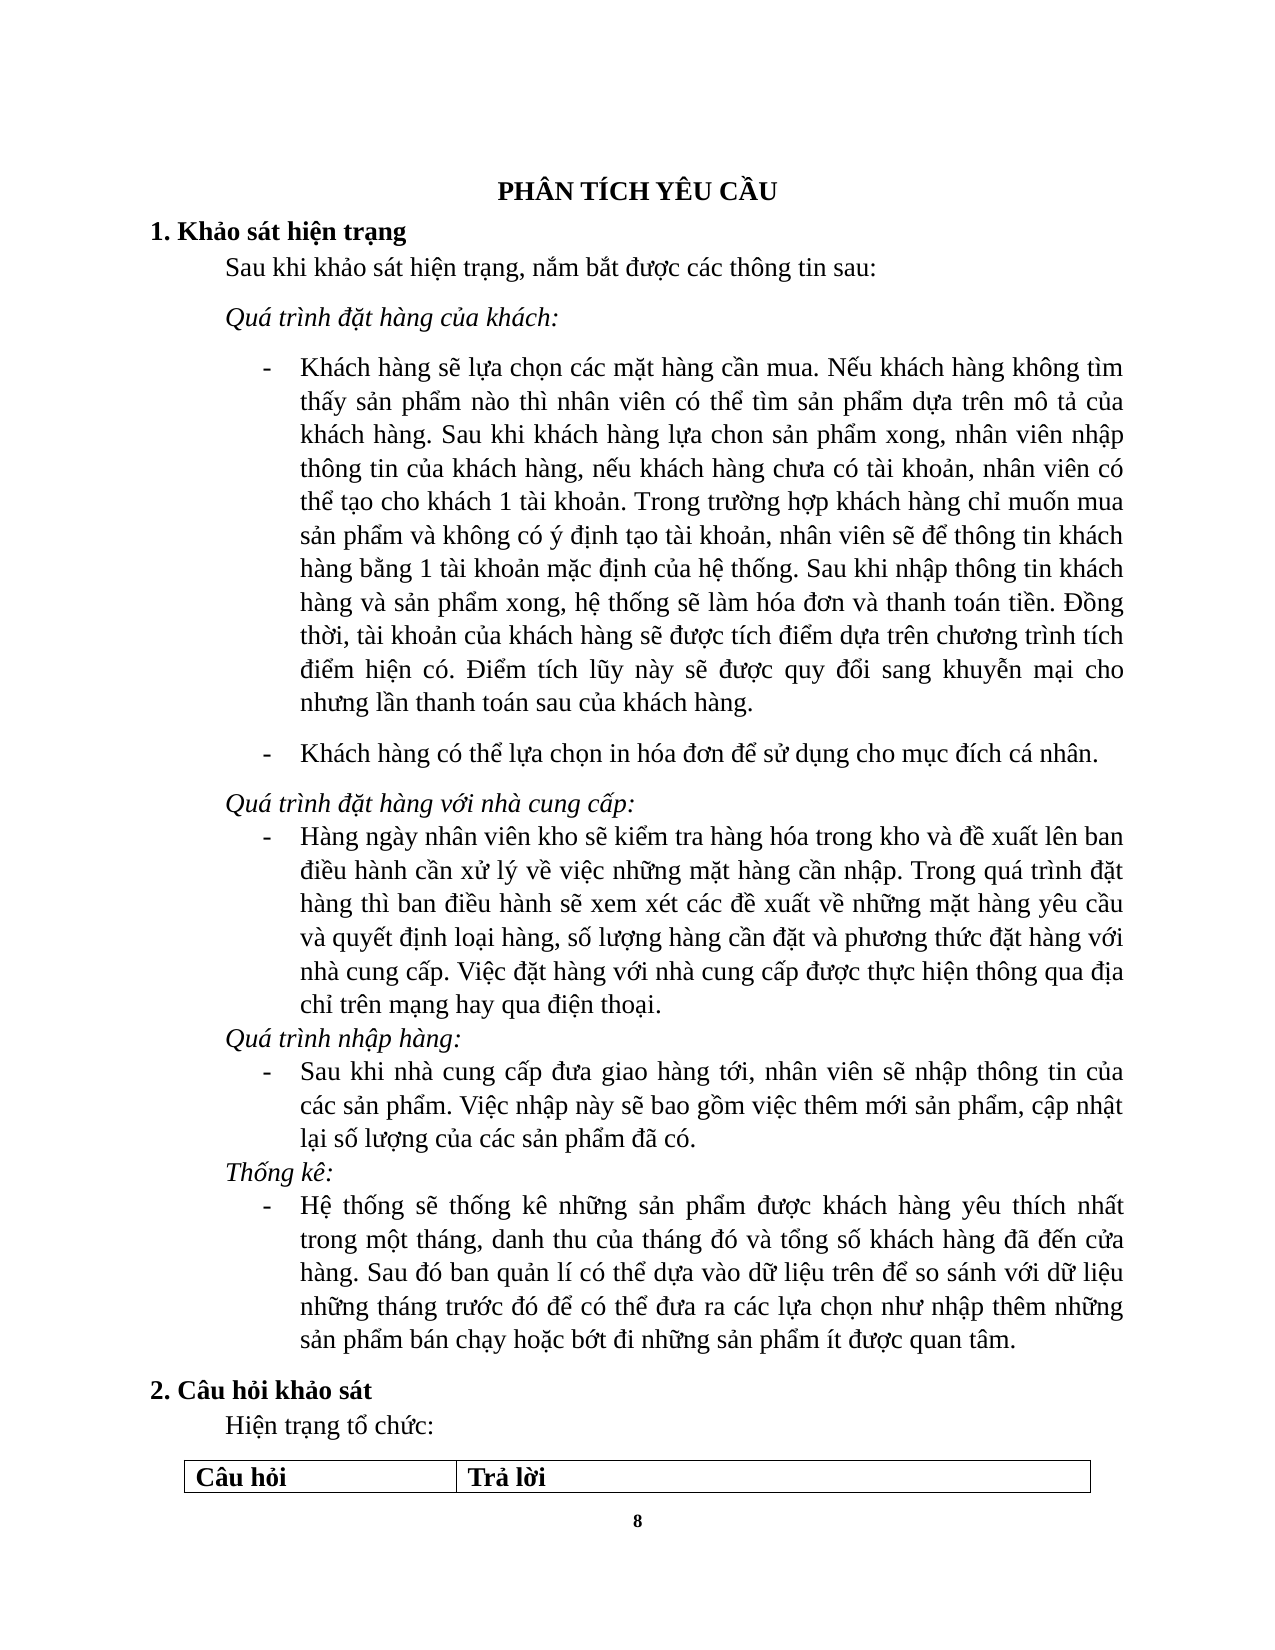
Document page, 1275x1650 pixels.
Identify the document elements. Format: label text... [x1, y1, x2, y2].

list Quá trình đặt hàng với nhà cung cấp: [150, 787, 1125, 818]
list Sau khi nhà cung cấp đưa giao hàng tới, nhân viên sẽ nhập thông tin của các sản phẩm. Việc nhập này sẽ bao gồm việc thêm mới sản phẩm, cập nhật lại số lượng của các sản phẩm đã có. [262, 1055, 1125, 1153]
subtitle 2. Câu hỏi khảo sát [150, 1374, 1125, 1405]
table_header Câu hỏi [185, 1461, 456, 1492]
list Quá trình nhập hàng: [225, 1022, 1125, 1053]
subtitle PHÂN TÍCH YÊU CẦU [150, 175, 1125, 206]
list Khách hàng có thể lựa chọn in hóa đơn để sử dụng cho mục đích cá nhân. [262, 737, 1125, 768]
list Khách hàng sẽ lựa chọn các mặt hàng cần mua. Nếu khách hàng không tìm thấy sản phẩm nào thì nhân viên có thể tìm sản phẩm dựa trên mô tả của khách hàng. Sau khi khách hàng lựa chon sản phẩm xong, nhân viên nhập thông tin của khách hàng, nếu khách hàng chưa có tài khoản, nhân viên có thể tạo cho khách 1 tài khoản. Trong trường hợp khách hàng chỉ muốn mua sản phẩm và không có ý định tạo tài khoản, nhân viên sẽ để thông tin khách hàng bằng 1 tài khoản mặc định của hệ thống. Sau khi nhập thông tin khách hàng và sản phẩm xong, hệ thống sẽ làm hóa đơn và thanh toán tiền. Đồng thời, tài khoản của khách hàng sẽ được tích điểm dựa trên chương trình tích điểm hiện có. Điểm tích lũy này sẽ được quy đổi sang khuyễn mại cho nhưng lần thanh toán sau của khách hàng. [262, 351, 1125, 718]
subtitle 1. Khảo sát hiện trạng [150, 215, 1125, 246]
list Hàng ngày nhân viên kho sẽ kiểm tra hàng hóa trong kho và đề xuất lên ban điều hành cần xử lý về việc những mặt hàng cần nhập. Trong quá trình đặt hàng thì ban điều hành sẽ xem xét các đề xuất về những mặt hàng yêu cầu và quyết định loại hàng, số lượng hàng cần đặt và phương thức đặt hàng với nhà cung cấp. Việc đặt hàng với nhà cung cấp được thực hiện thông qua địa chỉ trên mạng hay qua điện thoại. [262, 820, 1125, 1019]
list Hệ thống sẽ thống kê những sản phẩm được khách hàng yêu thích nhất trong một tháng, danh thu của tháng đó và tổng số khách hàng đã đến cửa hàng. Sau đó ban quản lí có thể dựa vào dữ liệu trên để so sánh với dữ liệu những tháng trước đó để có thể đưa ra các lựa chọn như nhập thêm những sản phẩm bán chạy hoặc bớt đi những sản phẩm ít được quan tâm. [262, 1189, 1125, 1355]
text Quá trình đặt hàng của khách: [150, 301, 1125, 332]
list Thống kê: [225, 1156, 1125, 1187]
text Sau khi khảo sát hiện trạng, nắm bắt được các thông tin sau: [150, 251, 1125, 282]
list Hiện trạng tổ chức: [187, 1409, 1125, 1441]
table_header Trả lời [457, 1461, 1090, 1492]
